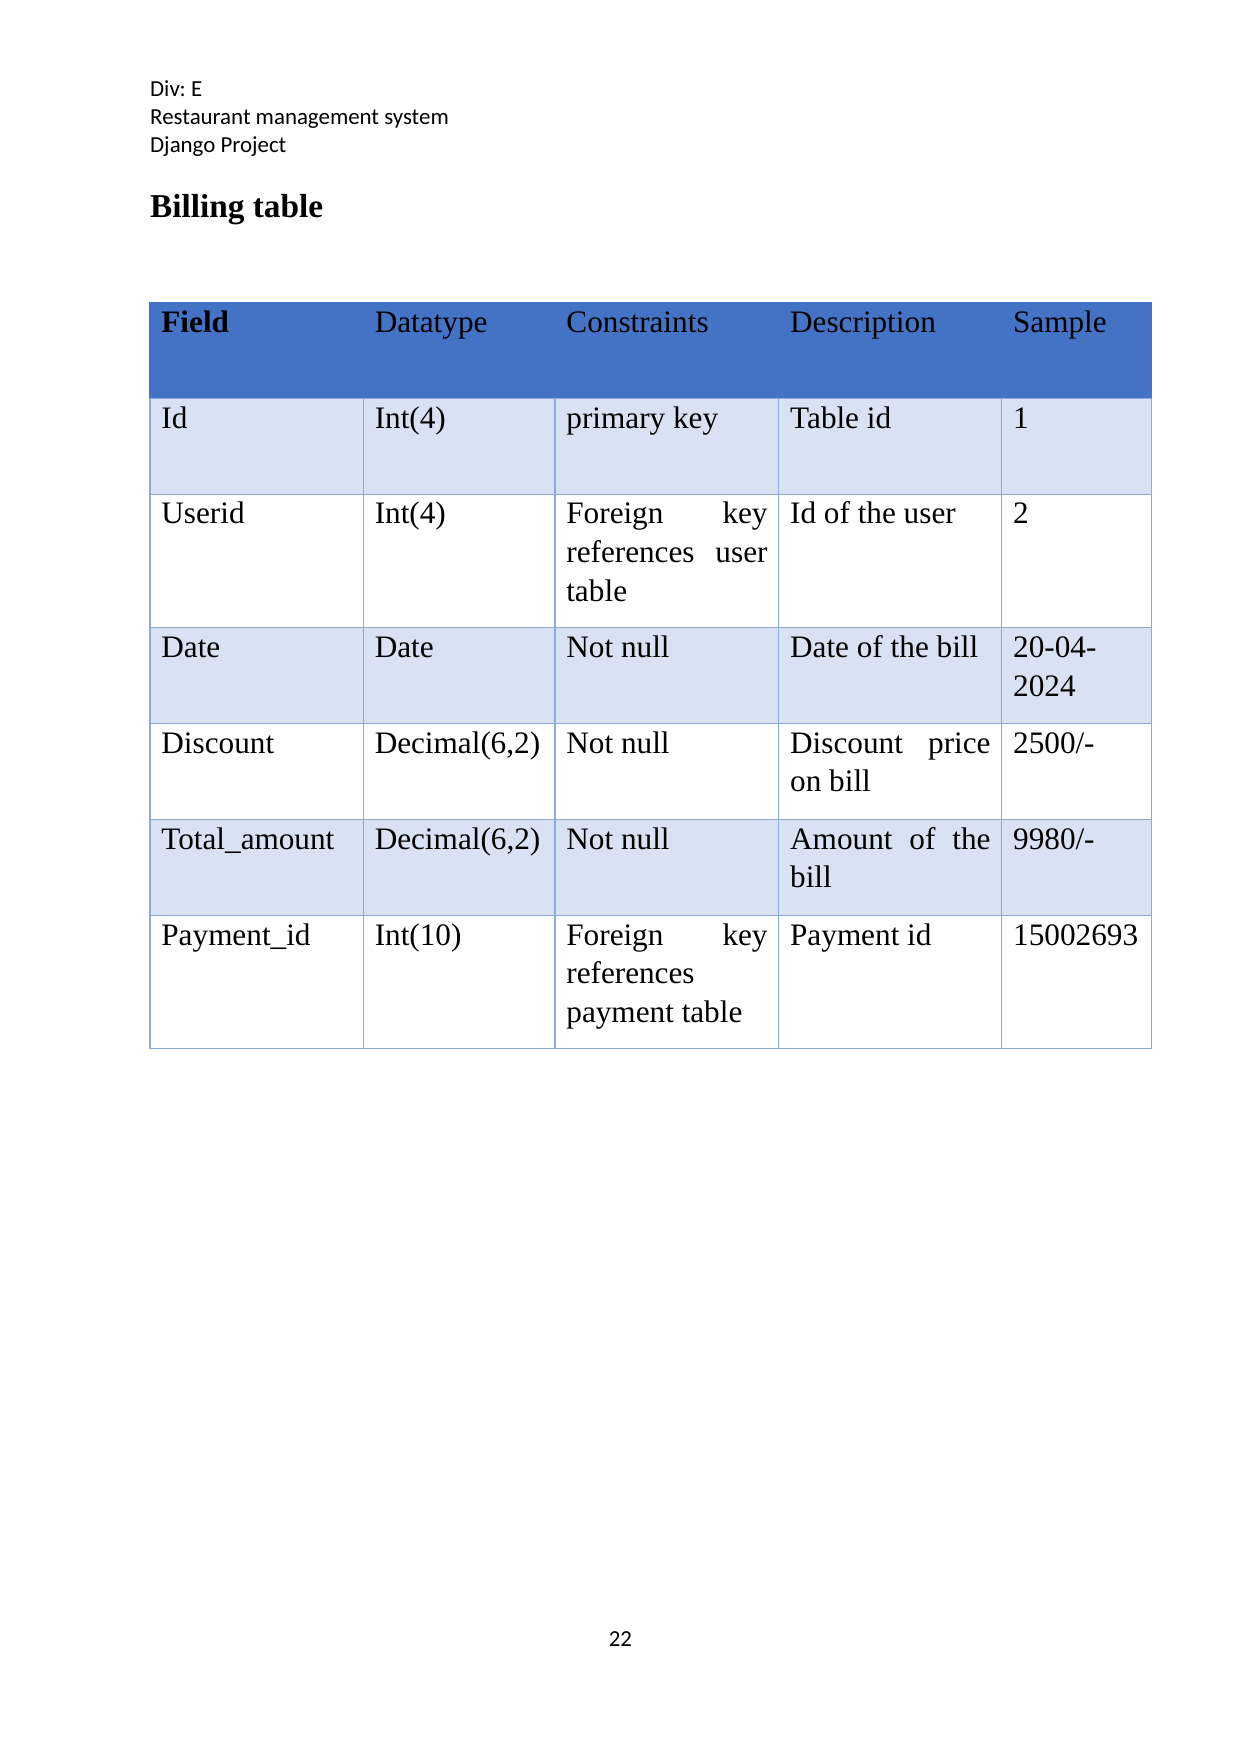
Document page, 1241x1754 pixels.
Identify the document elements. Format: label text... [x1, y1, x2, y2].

table_header Constraints [556, 303, 778, 398]
table_header Datatype [364, 303, 554, 398]
table_cell Discount [151, 724, 363, 819]
table_cell Total_amount [151, 820, 363, 915]
table_cell 9980/- [1002, 820, 1151, 915]
table_cell Userid [151, 495, 363, 627]
table_cell Payment id [779, 916, 1001, 1048]
table_cell Not null [556, 628, 778, 723]
table_cell Decimal(6,2) [364, 724, 554, 819]
table_cell Foreign key references user table [556, 495, 778, 627]
table_cell Id [151, 399, 363, 494]
text Billing table [150, 186, 1090, 224]
table_cell Table id [779, 399, 1001, 494]
table_cell 15002693 [1002, 916, 1151, 1048]
table_cell Foreign key references payment table [556, 916, 778, 1048]
table_cell Date of the bill [779, 628, 1001, 723]
table_cell Int(4) [364, 495, 554, 627]
table_cell Id of the user [779, 495, 1001, 627]
table_cell primary key [556, 399, 778, 494]
table_cell Int(4) [364, 399, 554, 494]
table_cell Discount price on bill [779, 724, 1001, 819]
table_cell 2 [1002, 495, 1151, 627]
table_cell 2500/- [1002, 724, 1151, 819]
table_cell Int(10) [364, 916, 554, 1048]
table_cell Not null [556, 820, 778, 915]
table_cell Date [151, 628, 363, 723]
table_cell 20-04-2024 [1002, 628, 1151, 723]
table_cell Payment_id [151, 916, 363, 1048]
table_header Field [151, 303, 363, 398]
table_cell Decimal(6,2) [364, 820, 554, 915]
table_cell Not null [556, 724, 778, 819]
table_header Description [779, 303, 1001, 398]
table_cell Date [364, 628, 554, 723]
table_header Sample [1002, 303, 1151, 398]
table_cell Amount of the bill [779, 820, 1001, 915]
table_cell 1 [1002, 399, 1151, 494]
